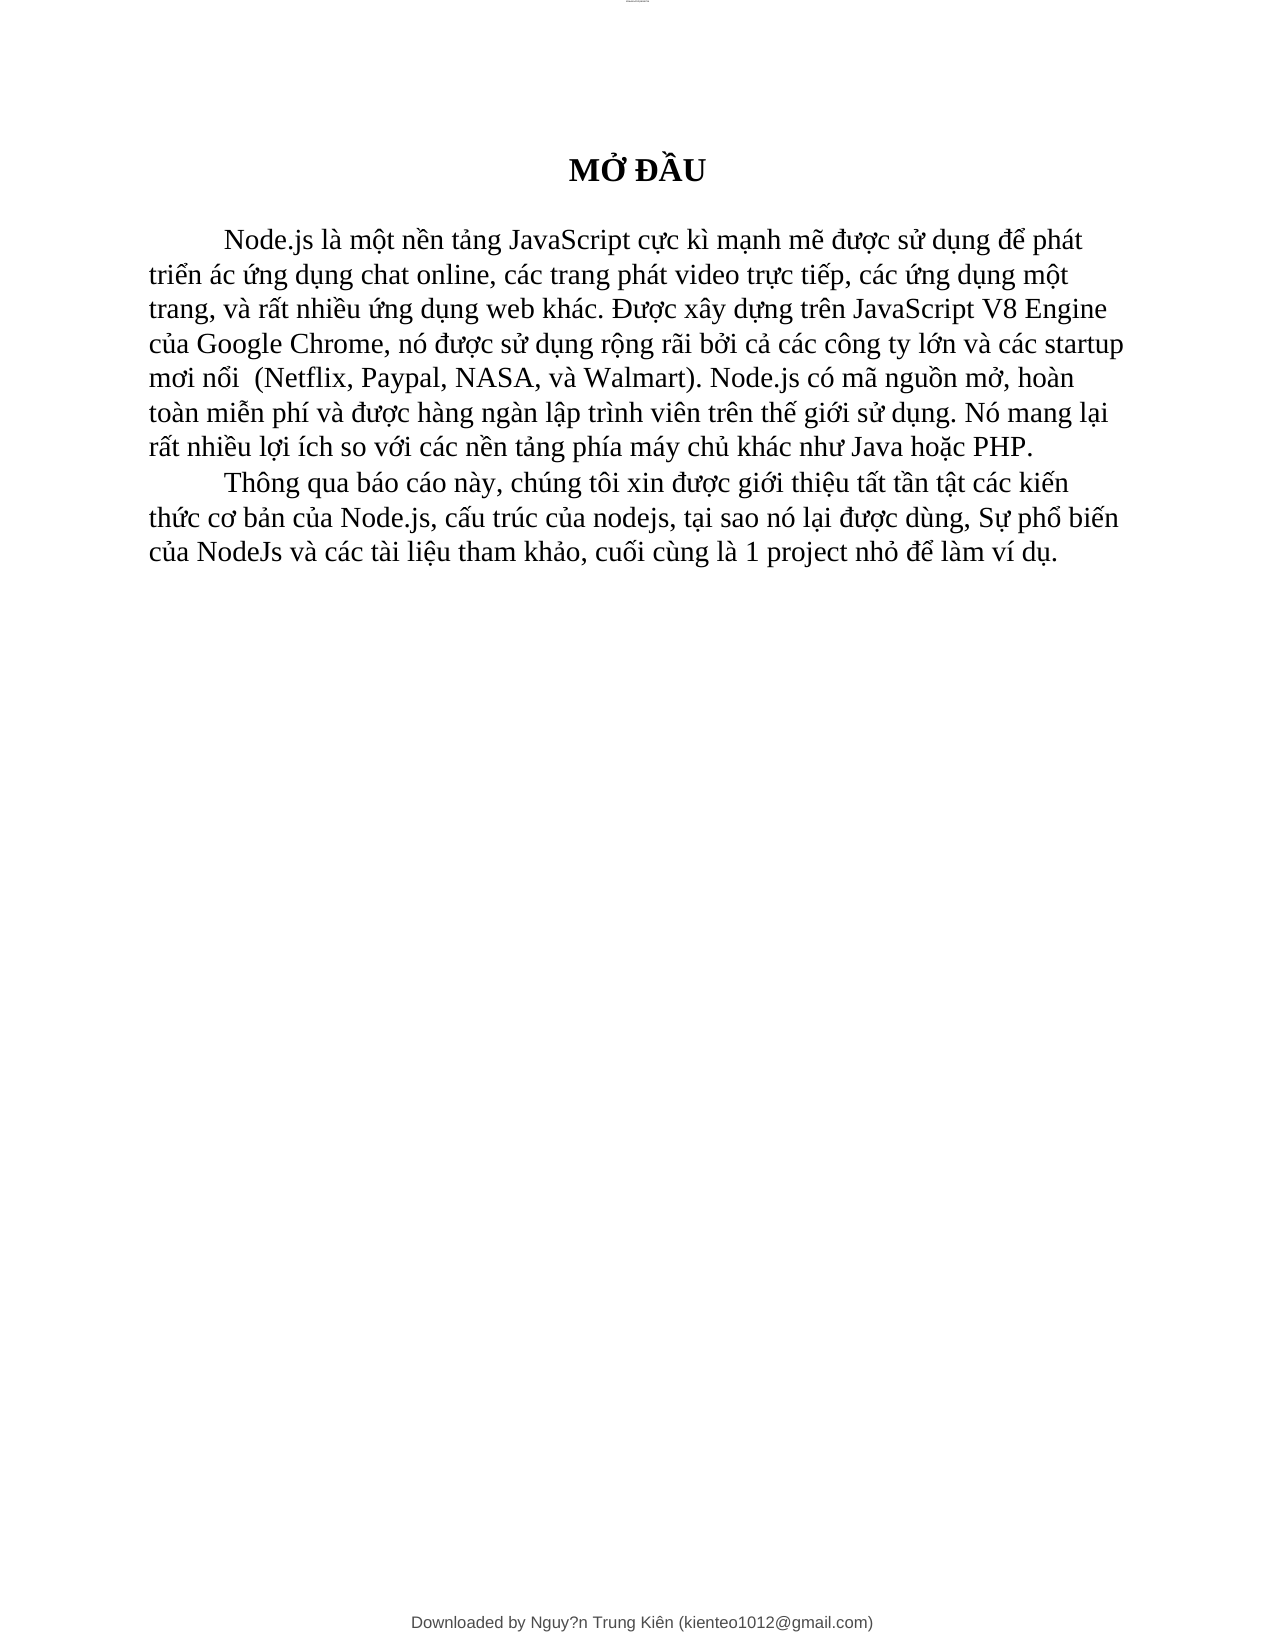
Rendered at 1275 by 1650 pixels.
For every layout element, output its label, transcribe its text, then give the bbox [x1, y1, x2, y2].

text Node.js là một nền tảng JavaScript cực kì mạnh mẽ được sử dụng để phát triển ác ứng dụng chat online, các trang phát video trực tiếp, các ứng dụng một trang, và rất nhiều ứng dụng web khác. Được xây dựng trên JavaScript V8 Engine của Google Chrome, nó được sử dụng rộng rãi bởi cả các công ty lớn và các startup mơi nổi (Netflix, Paypal, NASA, và Walmart). Node.js có mã nguồn mở, hoàn toàn miễn phí và được hàng ngàn lập trình viên trên thế giới sử dụng. Nó mang lại rất nhiều lợi ích so với các nền tảng phía máy chủ khác như Java hoặc PHP. [149, 222, 1125, 463]
text Thông qua báo cáo này, chúng tôi xin được giới thiệu tất tần tật các kiến thức cơ bản của Node.js, cấu trúc của nodejs, tại sao nó lại được dùng, Sự phổ biến của NodeJs và các tài liệu tham khảo, cuối cùng là 1 project nhỏ để làm ví dụ. [149, 465, 1125, 568]
subtitle MỞ ĐẦU [151, 150, 1125, 188]
